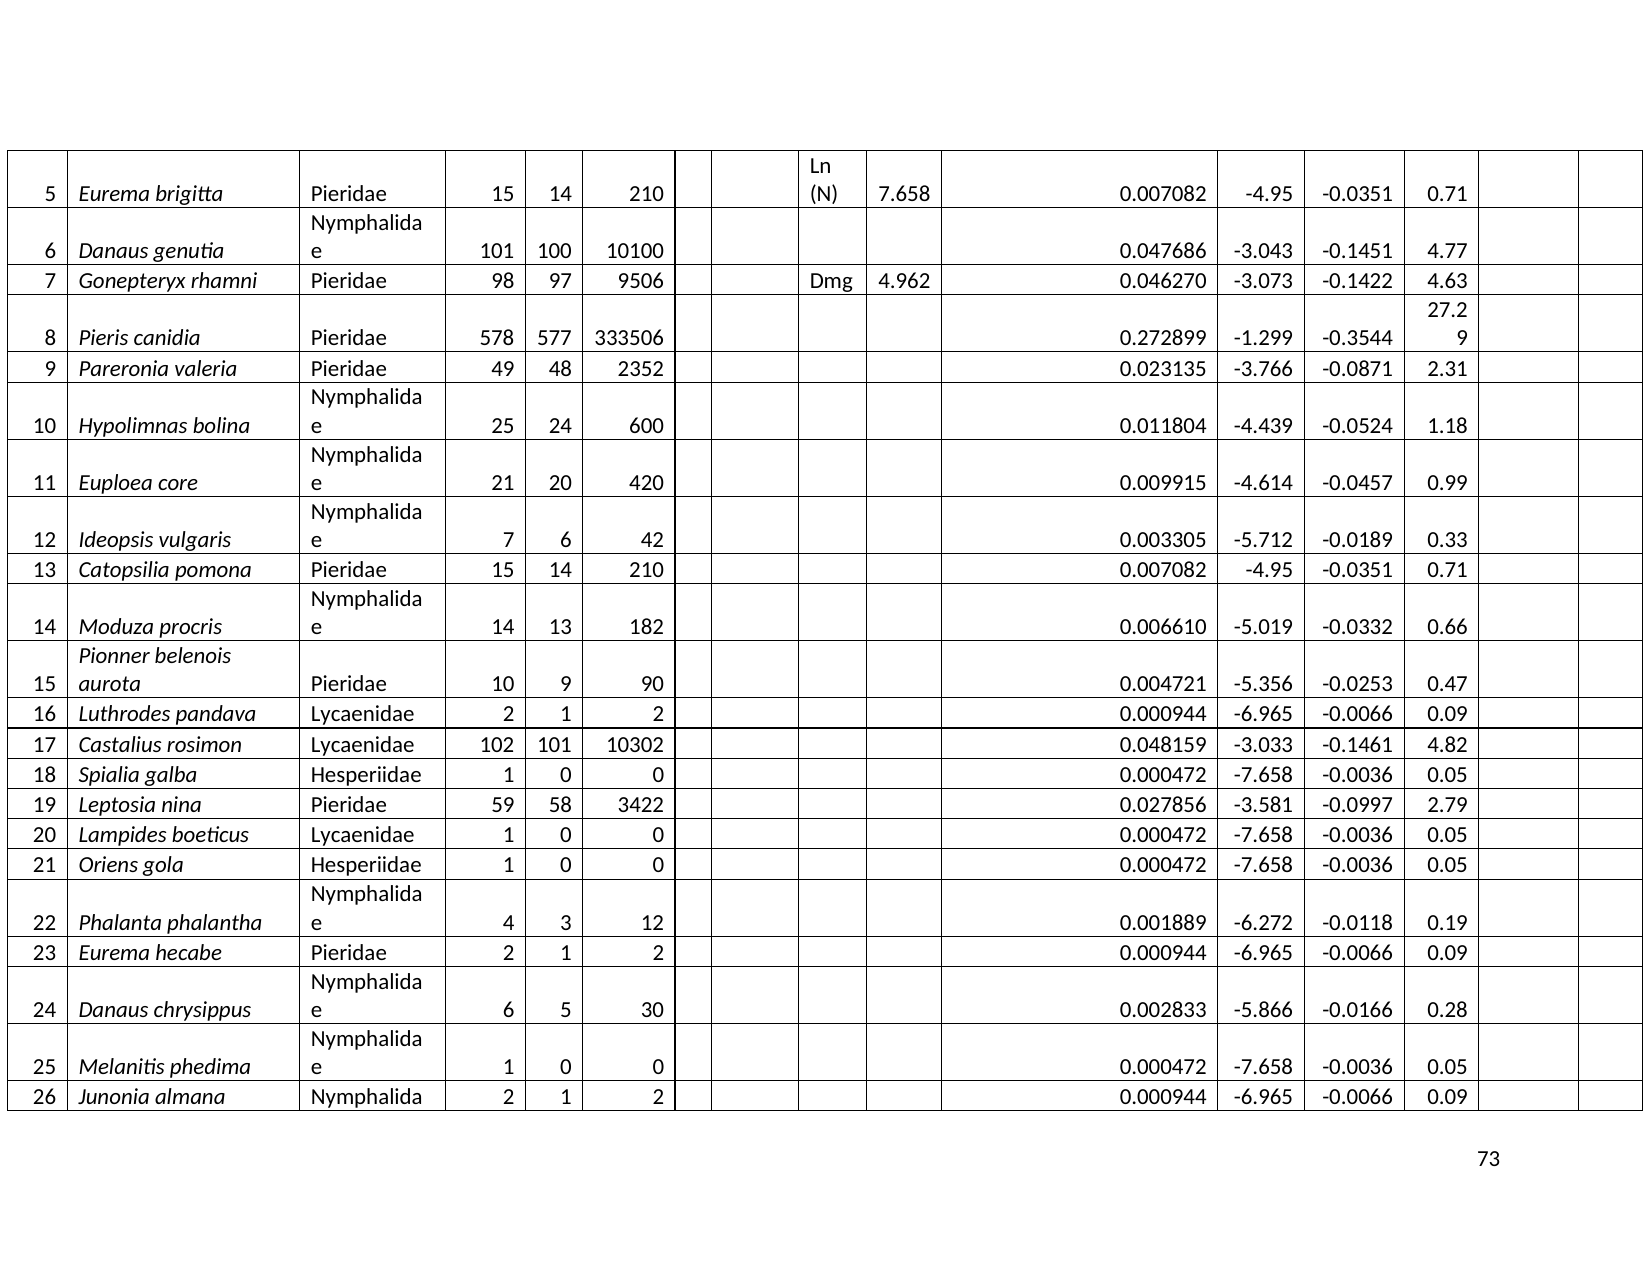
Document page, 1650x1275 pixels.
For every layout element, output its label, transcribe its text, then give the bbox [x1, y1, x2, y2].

table_cell [1579, 698, 1642, 727]
table_cell [1479, 819, 1578, 848]
table_cell [676, 937, 711, 966]
table_cell 58 [526, 789, 582, 818]
table_cell 0.009915 [942, 440, 1217, 496]
table_cell [1479, 584, 1578, 640]
table_cell Lycaenidae [300, 819, 445, 848]
table_cell Danaus genutia [68, 208, 299, 264]
table_cell 20 [526, 440, 582, 496]
table_cell -0.0066 [1305, 937, 1404, 966]
table_cell 0.007082 [942, 151, 1217, 207]
table_cell [712, 698, 798, 727]
table_cell 4 [446, 880, 525, 936]
table_cell [676, 295, 711, 351]
table_cell [676, 849, 711, 878]
table_cell [1579, 265, 1642, 294]
table_cell Pieridae [300, 937, 445, 966]
table_cell 0.05 [1405, 1024, 1478, 1080]
table_cell [712, 967, 798, 1023]
table_cell [1579, 937, 1642, 966]
table_cell 0.05 [1405, 759, 1478, 788]
table_cell [799, 440, 866, 496]
table_cell 2 [446, 937, 525, 966]
table_cell [1579, 641, 1642, 697]
table_cell 59 [446, 789, 525, 818]
table_cell [867, 584, 941, 640]
table_cell 0 [583, 759, 674, 788]
table_cell [1579, 849, 1642, 878]
table_cell [799, 584, 866, 640]
table_cell Gonepteryx rhamni [68, 265, 299, 294]
table_cell 0.003305 [942, 497, 1217, 553]
table_cell -5.712 [1218, 497, 1304, 553]
table_cell 0.000944 [942, 1081, 1217, 1110]
table_cell [1579, 789, 1642, 818]
table_cell 14 [446, 584, 525, 640]
table_cell [1579, 440, 1642, 496]
table_cell [712, 554, 798, 583]
table_cell 333506 [583, 295, 674, 351]
table_cell 100 [526, 208, 582, 264]
table_cell 578 [446, 295, 525, 351]
table_cell 0 [583, 819, 674, 848]
table_cell 6 [446, 967, 525, 1023]
table_cell [676, 1024, 711, 1080]
table_cell [712, 584, 798, 640]
table_cell [676, 641, 711, 697]
table_cell [712, 1024, 798, 1080]
table_cell 2.79 [1405, 789, 1478, 818]
table_cell -0.0066 [1305, 698, 1404, 727]
table_cell 49 [446, 352, 525, 382]
table_cell 0.71 [1405, 151, 1478, 207]
table_cell [1579, 1081, 1642, 1110]
table_cell Nymphalidae [300, 880, 445, 936]
table_cell [867, 789, 941, 818]
table_cell 0.002833 [942, 967, 1217, 1023]
table_cell 2352 [583, 352, 674, 382]
table_cell 13 [526, 584, 582, 640]
table_cell [676, 880, 711, 936]
table_cell [1579, 208, 1642, 264]
table_cell 17 [8, 729, 67, 758]
table_cell 9 [8, 352, 67, 382]
table_cell 26 [8, 1081, 67, 1110]
table_cell 97 [526, 265, 582, 294]
table_cell 0.99 [1405, 440, 1478, 496]
table_cell 0 [583, 849, 674, 878]
table_cell 4.63 [1405, 265, 1478, 294]
table_cell Leptosia nina [68, 789, 299, 818]
table_cell [867, 849, 941, 878]
table_cell Junonia almana [68, 1081, 299, 1110]
table_cell 0 [526, 1024, 582, 1080]
table_cell 3422 [583, 789, 674, 818]
table_cell [867, 819, 941, 848]
table_cell 6 [8, 208, 67, 264]
table_cell Dmg [799, 265, 866, 294]
table_cell 0.000472 [942, 759, 1217, 788]
table_cell 20 [8, 819, 67, 848]
table_cell [712, 295, 798, 351]
table_cell 21 [8, 849, 67, 878]
table_cell [676, 759, 711, 788]
table_cell 8 [8, 295, 67, 351]
table_cell 3 [526, 880, 582, 936]
table_cell [1579, 1024, 1642, 1080]
table_cell Catopsilia pomona [68, 554, 299, 583]
table_cell [867, 759, 941, 788]
table_cell Oriens gola [68, 849, 299, 878]
table_cell 102 [446, 729, 525, 758]
table_cell [1479, 1024, 1578, 1080]
table_cell -3.033 [1218, 729, 1304, 758]
table_cell 0.006610 [942, 584, 1217, 640]
table_cell [799, 759, 866, 788]
table_cell [1579, 151, 1642, 207]
table_cell 0.023135 [942, 352, 1217, 382]
table_cell [1479, 440, 1578, 496]
table_cell [676, 383, 711, 439]
table_cell [676, 698, 711, 727]
table_cell Eurema brigitta [68, 151, 299, 207]
table_cell -0.0351 [1305, 151, 1404, 207]
table_cell -5.019 [1218, 584, 1304, 640]
table_cell [867, 554, 941, 583]
table_cell 577 [526, 295, 582, 351]
table_cell 27.29 [1405, 295, 1478, 351]
table_cell 12 [583, 880, 674, 936]
table_cell 14 [526, 554, 582, 583]
table_cell [1579, 295, 1642, 351]
table_cell 2 [583, 698, 674, 727]
table_cell -4.439 [1218, 383, 1304, 439]
table_cell 25 [8, 1024, 67, 1080]
table_cell -0.0351 [1305, 554, 1404, 583]
table_cell 12 [8, 497, 67, 553]
table_cell 4.82 [1405, 729, 1478, 758]
table_cell [799, 497, 866, 553]
table_cell 0.47 [1405, 641, 1478, 697]
table_cell Pieridae [300, 641, 445, 697]
table_cell -6.965 [1218, 698, 1304, 727]
table_cell [1579, 880, 1642, 936]
table_cell Hypolimnas bolina [68, 383, 299, 439]
table_cell [1479, 265, 1578, 294]
table_cell [799, 937, 866, 966]
table_cell 1 [446, 819, 525, 848]
table_cell 10 [8, 383, 67, 439]
table_cell 600 [583, 383, 674, 439]
table_cell 0.004721 [942, 641, 1217, 697]
table_cell 18 [8, 759, 67, 788]
table_cell [712, 849, 798, 878]
table_cell 0 [526, 759, 582, 788]
table_cell Spialia galba [68, 759, 299, 788]
table_cell 4.77 [1405, 208, 1478, 264]
table_cell 0.000472 [942, 849, 1217, 878]
table_cell 23 [8, 937, 67, 966]
table_cell Pieridae [300, 151, 445, 207]
table_cell [799, 1081, 866, 1110]
table_cell [799, 295, 866, 351]
table_cell -0.0997 [1305, 789, 1404, 818]
table_cell [1579, 554, 1642, 583]
table_cell [712, 383, 798, 439]
table_cell Euploea core [68, 440, 299, 496]
table_cell 1.18 [1405, 383, 1478, 439]
table_cell 0.05 [1405, 819, 1478, 848]
table_cell [799, 641, 866, 697]
table_cell 0.046270 [942, 265, 1217, 294]
table_cell [712, 880, 798, 936]
table_cell [712, 497, 798, 553]
table_cell 0.05 [1405, 849, 1478, 878]
table_cell [1579, 759, 1642, 788]
table_cell [1479, 383, 1578, 439]
table_cell [1479, 789, 1578, 818]
table_cell [867, 208, 941, 264]
table_cell -6.272 [1218, 880, 1304, 936]
table_cell 182 [583, 584, 674, 640]
table_cell -7.658 [1218, 819, 1304, 848]
table_cell [1579, 819, 1642, 848]
table_cell [676, 151, 711, 207]
table_cell -3.581 [1218, 789, 1304, 818]
table_cell 5 [526, 967, 582, 1023]
table_cell 0.000944 [942, 937, 1217, 966]
table_cell [799, 819, 866, 848]
table_cell -6.965 [1218, 1081, 1304, 1110]
table_cell Phalanta phalantha [68, 880, 299, 936]
table_cell -0.1422 [1305, 265, 1404, 294]
table_cell [676, 497, 711, 553]
table_cell [712, 937, 798, 966]
table_cell -0.0332 [1305, 584, 1404, 640]
table_cell -5.356 [1218, 641, 1304, 697]
table_cell 0.09 [1405, 698, 1478, 727]
table_cell [867, 937, 941, 966]
table_cell Pieridae [300, 554, 445, 583]
table_cell 21 [446, 440, 525, 496]
table_cell [1479, 729, 1578, 758]
table_cell Hesperiidae [300, 849, 445, 878]
table_cell Nymphalidae [300, 584, 445, 640]
table_cell 2 [583, 1081, 674, 1110]
table_cell -5.866 [1218, 967, 1304, 1023]
table_cell [712, 440, 798, 496]
table_cell [867, 295, 941, 351]
table_cell [799, 698, 866, 727]
table_cell [1579, 967, 1642, 1023]
table_cell Hesperiidae [300, 759, 445, 788]
table_cell Pieridae [300, 295, 445, 351]
table_cell 210 [583, 554, 674, 583]
table_cell [1579, 584, 1642, 640]
table_cell 11 [8, 440, 67, 496]
table_cell 30 [583, 967, 674, 1023]
table_cell [1479, 849, 1578, 878]
table_cell [799, 880, 866, 936]
table_cell [676, 352, 711, 382]
table_cell [799, 383, 866, 439]
table_cell [1579, 352, 1642, 382]
table_cell [799, 1024, 866, 1080]
table_cell -6.965 [1218, 937, 1304, 966]
table_cell [676, 967, 711, 1023]
table_cell -0.0036 [1305, 1024, 1404, 1080]
table_cell -7.658 [1218, 849, 1304, 878]
table_cell 0.047686 [942, 208, 1217, 264]
table_cell [799, 789, 866, 818]
table_cell 10100 [583, 208, 674, 264]
table_cell -0.1461 [1305, 729, 1404, 758]
table_cell 22 [8, 880, 67, 936]
table_cell [799, 554, 866, 583]
table_cell 1 [526, 1081, 582, 1110]
table_cell [1479, 151, 1578, 207]
table_cell 24 [8, 967, 67, 1023]
table_cell 0.048159 [942, 729, 1217, 758]
table_cell 98 [446, 265, 525, 294]
table_cell 0 [583, 1024, 674, 1080]
table_cell 0.09 [1405, 1081, 1478, 1110]
table_cell Nymphalidae [300, 440, 445, 496]
table_cell [712, 1081, 798, 1110]
table_cell 0.33 [1405, 497, 1478, 553]
table_cell 0.000472 [942, 1024, 1217, 1080]
table_cell 0.000472 [942, 819, 1217, 848]
table_cell Pieridae [300, 265, 445, 294]
table_cell [867, 967, 941, 1023]
table_cell [676, 584, 711, 640]
table_cell [712, 641, 798, 697]
table_cell [676, 819, 711, 848]
table_cell Luthrodes pandava [68, 698, 299, 727]
table_cell 0.66 [1405, 584, 1478, 640]
table_cell 5 [8, 151, 67, 207]
table_cell Melanitis phedima [68, 1024, 299, 1080]
table_cell 15 [446, 554, 525, 583]
table_cell Lycaenidae [300, 729, 445, 758]
table_cell [799, 352, 866, 382]
table_cell [1479, 352, 1578, 382]
table_cell [712, 759, 798, 788]
table_cell -1.299 [1218, 295, 1304, 351]
table_cell -0.0253 [1305, 641, 1404, 697]
table_cell -0.0524 [1305, 383, 1404, 439]
table_cell [867, 729, 941, 758]
table_cell 1 [526, 698, 582, 727]
table_cell [676, 208, 711, 264]
table_cell 4.962 [867, 265, 941, 294]
table_cell [1579, 497, 1642, 553]
table_cell -0.0166 [1305, 967, 1404, 1023]
table_cell [867, 383, 941, 439]
table_cell Nymphalidae [300, 967, 445, 1023]
table_cell [799, 208, 866, 264]
table_cell [676, 265, 711, 294]
table_cell [712, 265, 798, 294]
table_cell 2 [446, 1081, 525, 1110]
table_cell [1479, 759, 1578, 788]
table_cell 14 [526, 151, 582, 207]
table_cell Ln (N) [799, 151, 866, 207]
table_cell Danaus chrysippus [68, 967, 299, 1023]
table_cell [676, 1081, 711, 1110]
table_cell Pieridae [300, 352, 445, 382]
table_cell 0.272899 [942, 295, 1217, 351]
table_cell [1479, 554, 1578, 583]
table_cell [867, 1081, 941, 1110]
table_cell [867, 440, 941, 496]
table_cell [867, 698, 941, 727]
table_cell Eurema hecabe [68, 937, 299, 966]
table_cell 0.19 [1405, 880, 1478, 936]
table_cell -0.0189 [1305, 497, 1404, 553]
table_cell Lampides boeticus [68, 819, 299, 848]
table_cell -3.766 [1218, 352, 1304, 382]
table_cell [712, 208, 798, 264]
table_cell 0.027856 [942, 789, 1217, 818]
table_cell 9506 [583, 265, 674, 294]
table_cell -4.614 [1218, 440, 1304, 496]
table_cell 19 [8, 789, 67, 818]
table_cell [1479, 497, 1578, 553]
table_cell 10302 [583, 729, 674, 758]
table_cell -4.95 [1218, 554, 1304, 583]
table_cell [676, 729, 711, 758]
table_cell 1 [446, 1024, 525, 1080]
table_cell 210 [583, 151, 674, 207]
table_cell Nymphalidae [300, 208, 445, 264]
table_cell 0.011804 [942, 383, 1217, 439]
table_cell -4.95 [1218, 151, 1304, 207]
table_cell -0.1451 [1305, 208, 1404, 264]
table_cell -0.0118 [1305, 880, 1404, 936]
table_cell 0.007082 [942, 554, 1217, 583]
table_cell 9 [526, 641, 582, 697]
table_cell 7 [446, 497, 525, 553]
table_cell [712, 819, 798, 848]
table_cell [799, 729, 866, 758]
table_cell [676, 440, 711, 496]
table_cell 0 [526, 849, 582, 878]
table_cell [1479, 208, 1578, 264]
table_cell [1479, 967, 1578, 1023]
table_cell 1 [526, 937, 582, 966]
table_cell Nymphalidae [300, 383, 445, 439]
table_cell Castalius rosimon [68, 729, 299, 758]
table_cell 0.71 [1405, 554, 1478, 583]
table_cell Nymphalidae [300, 497, 445, 553]
table_cell 13 [8, 554, 67, 583]
table_cell [867, 1024, 941, 1080]
table_cell [867, 352, 941, 382]
table_cell Lycaenidae [300, 698, 445, 727]
table_cell Pareronia valeria [68, 352, 299, 382]
table_cell [867, 497, 941, 553]
table_cell 15 [446, 151, 525, 207]
table_cell 25 [446, 383, 525, 439]
table_cell 101 [526, 729, 582, 758]
table_cell -7.658 [1218, 1024, 1304, 1080]
table_cell [1479, 295, 1578, 351]
table_cell [676, 554, 711, 583]
table_cell 7 [8, 265, 67, 294]
table_cell -0.3544 [1305, 295, 1404, 351]
table_cell -0.0066 [1305, 1081, 1404, 1110]
table_cell 14 [8, 584, 67, 640]
table_cell -0.0036 [1305, 849, 1404, 878]
table_cell [712, 729, 798, 758]
table_cell [1479, 1081, 1578, 1110]
table_cell 10 [446, 641, 525, 697]
table_cell [1579, 383, 1642, 439]
table_cell -0.0036 [1305, 759, 1404, 788]
table_cell [1479, 937, 1578, 966]
table_cell [1479, 698, 1578, 727]
table_cell [867, 641, 941, 697]
table_cell 7.658 [867, 151, 941, 207]
table_cell [712, 352, 798, 382]
table_cell -0.0036 [1305, 819, 1404, 848]
table_cell [799, 849, 866, 878]
table_cell [867, 880, 941, 936]
table_cell 0.000944 [942, 698, 1217, 727]
table_cell Pionner belenois aurota [68, 641, 299, 697]
table_cell 48 [526, 352, 582, 382]
table_cell 420 [583, 440, 674, 496]
table_cell Pieris canidia [68, 295, 299, 351]
table_cell -7.658 [1218, 759, 1304, 788]
table_cell Pieridae [300, 789, 445, 818]
table_cell 0.001889 [942, 880, 1217, 936]
table_cell -0.0457 [1305, 440, 1404, 496]
table_cell -3.073 [1218, 265, 1304, 294]
table_cell 0 [526, 819, 582, 848]
table_cell 0.28 [1405, 967, 1478, 1023]
table_cell 24 [526, 383, 582, 439]
table_cell -0.0871 [1305, 352, 1404, 382]
table_cell 1 [446, 759, 525, 788]
table_cell [712, 789, 798, 818]
table_cell Moduza procris [68, 584, 299, 640]
table_cell 1 [446, 849, 525, 878]
table_cell 42 [583, 497, 674, 553]
table_cell 0.09 [1405, 937, 1478, 966]
table_cell [799, 967, 866, 1023]
table_cell Ideopsis vulgaris [68, 497, 299, 553]
table_cell -3.043 [1218, 208, 1304, 264]
table_cell Nymphalidae [300, 1024, 445, 1080]
table_cell 2.31 [1405, 352, 1478, 382]
table_cell 101 [446, 208, 525, 264]
table_cell [1479, 641, 1578, 697]
table_cell Nymphalidae [300, 1081, 445, 1110]
table_cell 2 [446, 698, 525, 727]
table_cell 2 [583, 937, 674, 966]
table_cell [1579, 729, 1642, 758]
table_cell 90 [583, 641, 674, 697]
table_cell 16 [8, 698, 67, 727]
table_cell 15 [8, 641, 67, 697]
table_cell [712, 151, 798, 207]
table_cell [676, 789, 711, 818]
table_cell 6 [526, 497, 582, 553]
table_cell [1479, 880, 1578, 936]
